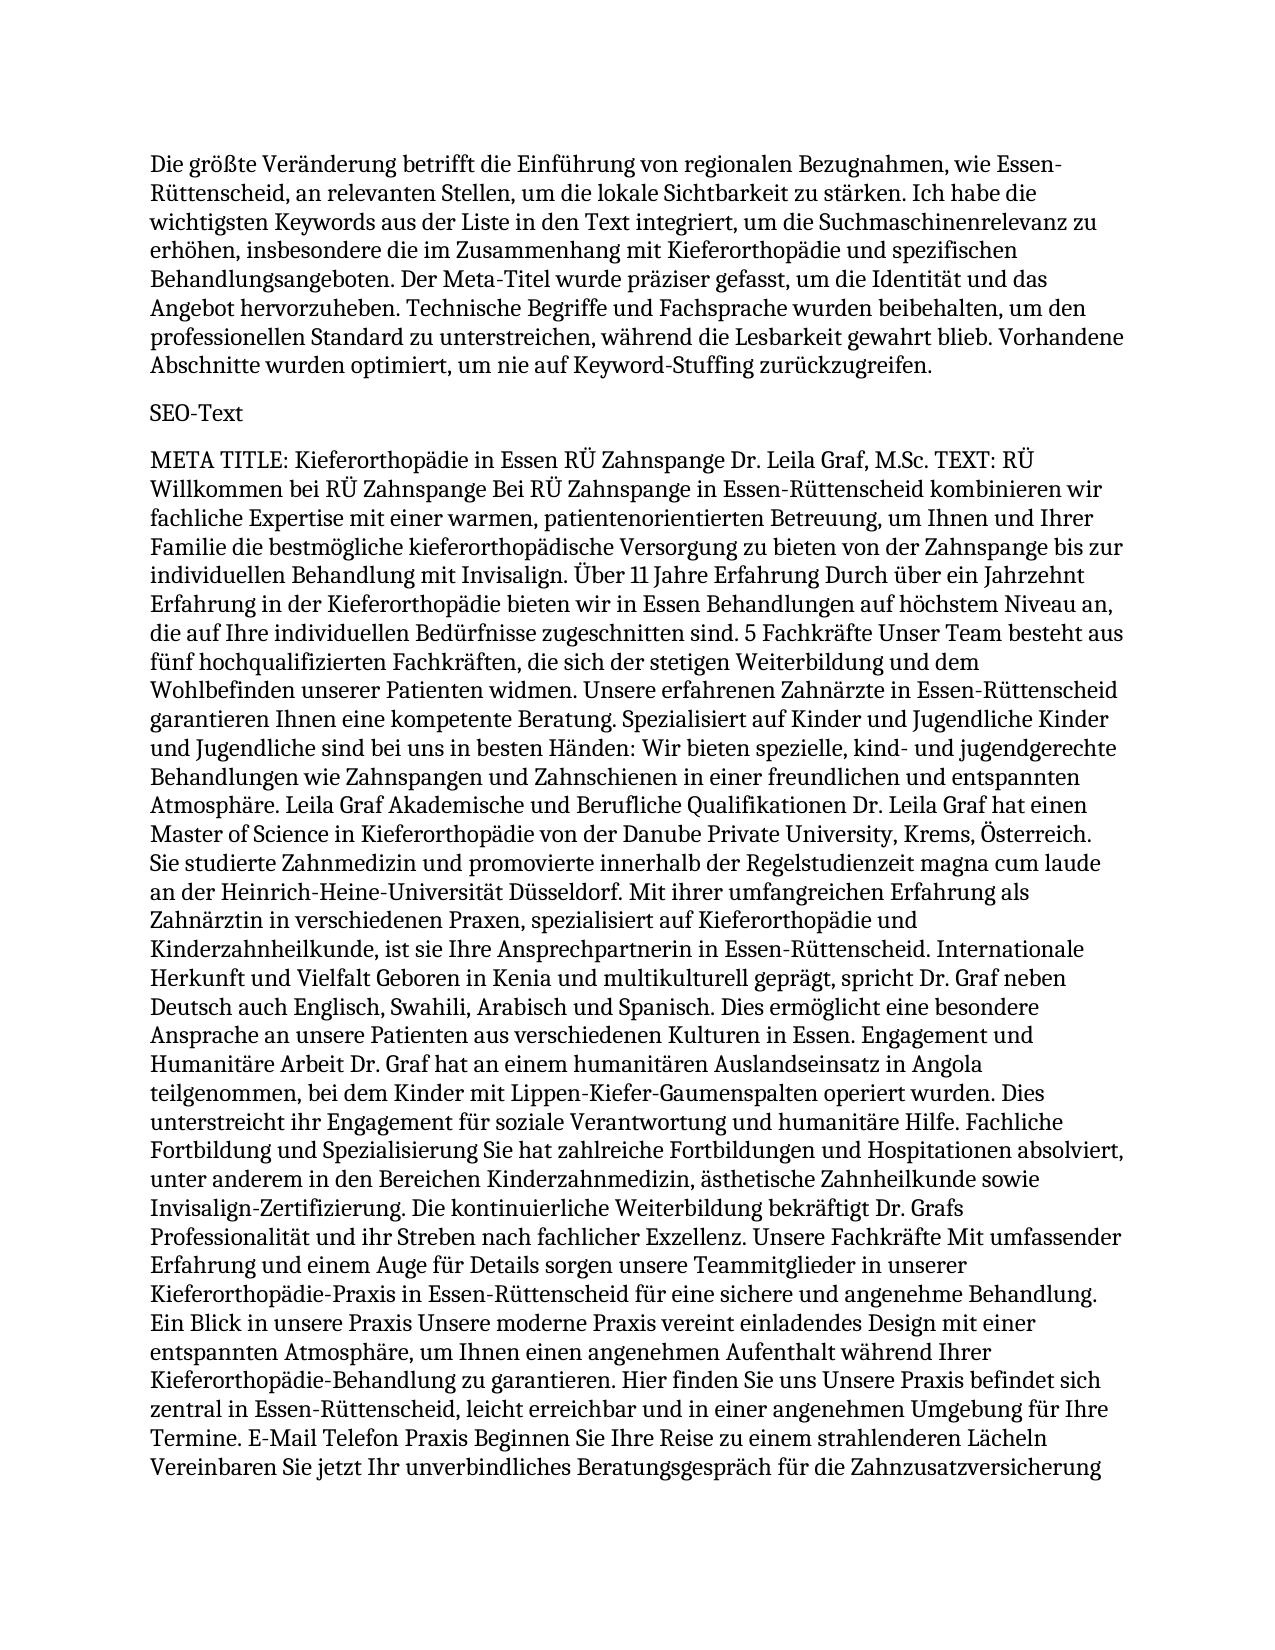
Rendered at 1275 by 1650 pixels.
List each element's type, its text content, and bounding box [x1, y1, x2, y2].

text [150, 446, 1125, 1481]
text Die größte Veränderung betrifft die Einführung von regionalen Bezugnahmen, wie Essen-Rüttenscheid, an relevanten Stellen, um die lokale Sichtbarkeit zu stärken. Ich habe die wichtigsten Keywords aus der Liste in den Text integriert, um die Suchmaschinenrelevanz zu erhöhen, insbesondere die im Zusammenhang mit Kieferorthopädie und spezifischen Behandlungsangeboten. Der Meta-Titel wurde präziser gefasst, um die Identität und das Angebot hervorzuheben. Technische Begriffe und Fachsprache wurden beibehalten, um den professionellen Standard zu unterstreichen, während die Lesbarkeit gewahrt blieb. Vorhandene Abschnitte wurden optimiert, um nie auf Keyword-Stuffing zurückzugreifen. [150, 150, 1125, 380]
text SEO-Text [150, 399, 1125, 427]
